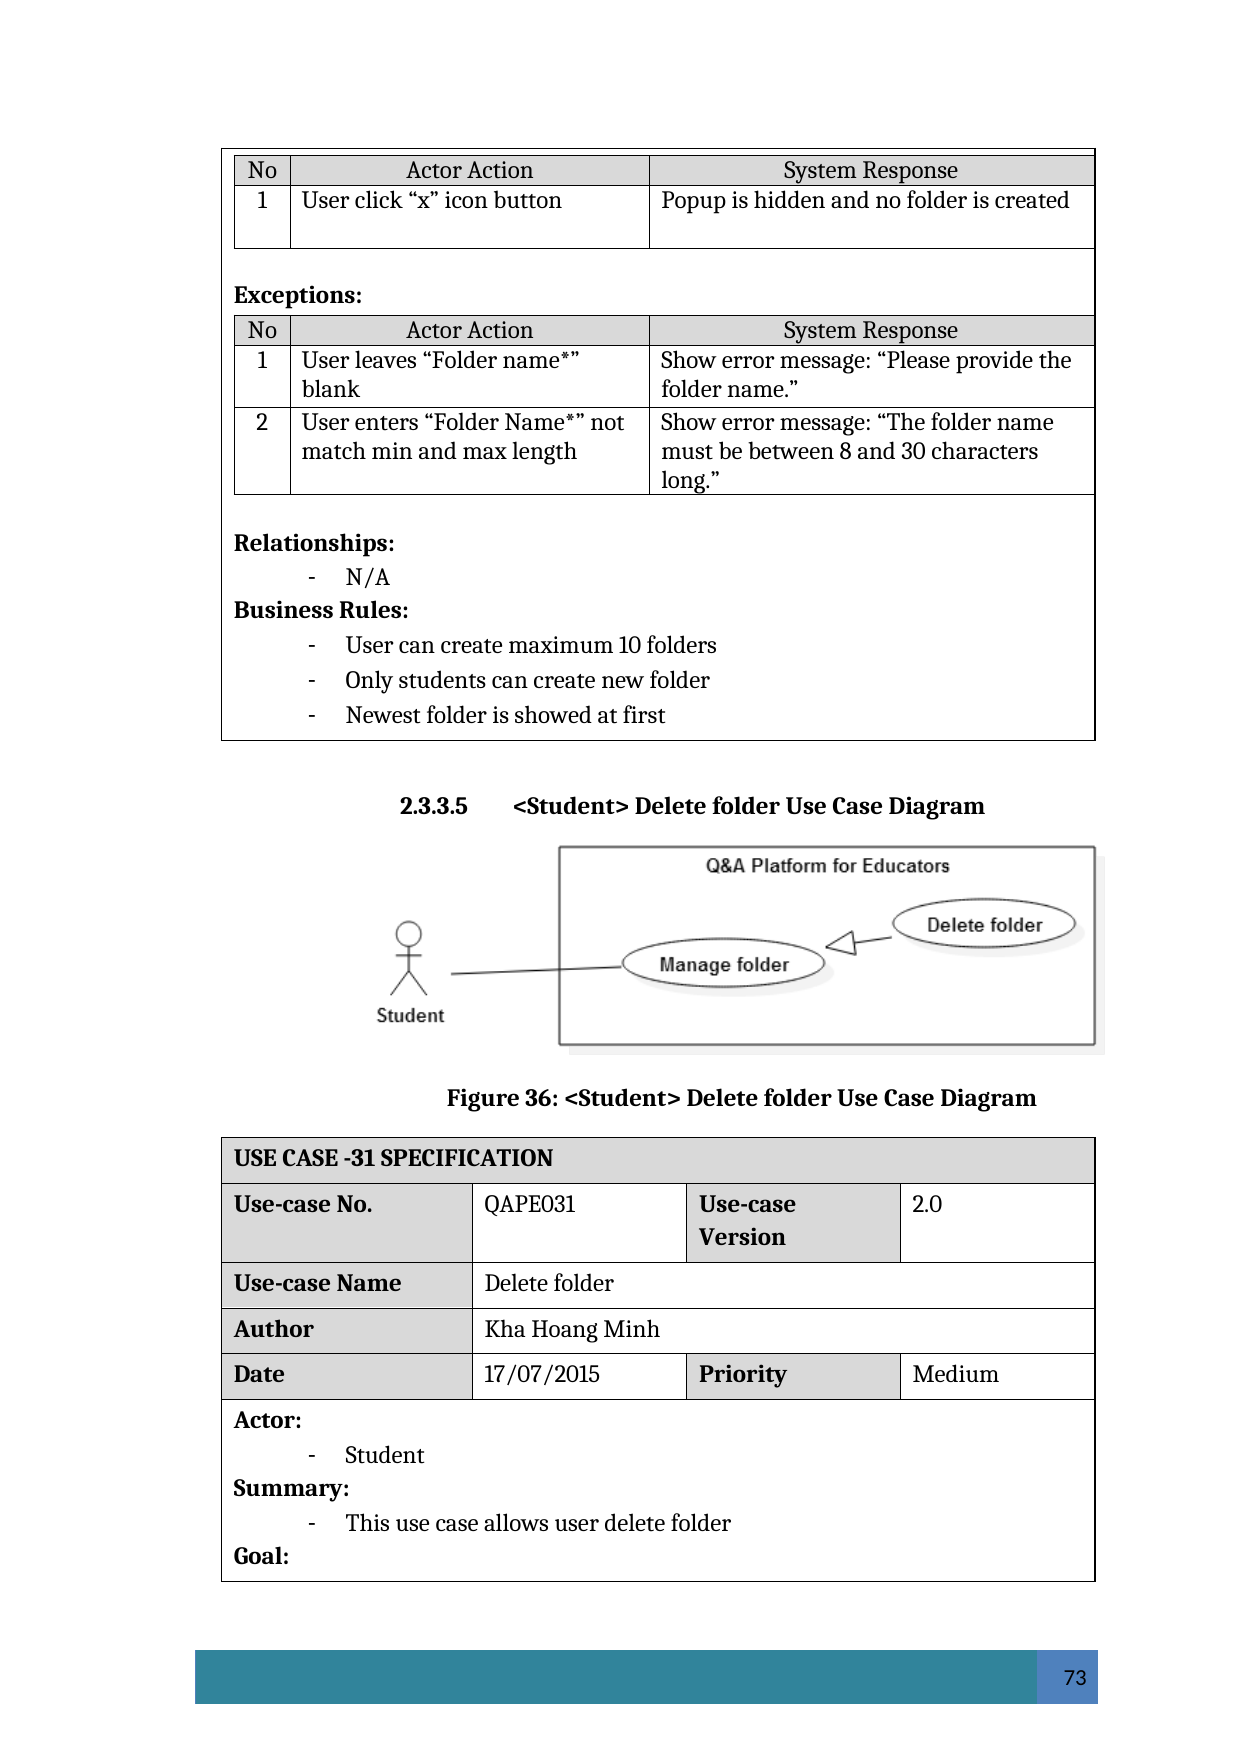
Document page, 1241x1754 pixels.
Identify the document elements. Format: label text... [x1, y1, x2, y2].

table_cell QAPE031 [473, 1184, 686, 1262]
picture [354, 833, 1109, 1059]
table_cell Priority [687, 1354, 900, 1399]
table_header USE CASE -31 SPECIFICATION [222, 1138, 1094, 1183]
table_cell Use-case Version [687, 1184, 900, 1262]
table_cell Delete folder [473, 1263, 1094, 1307]
table_cell Medium [901, 1354, 1094, 1399]
table_cell Kha Hoang Minh [473, 1309, 1094, 1353]
table_cell 2.0 [901, 1184, 1094, 1262]
table_cell Author [222, 1309, 472, 1353]
table_cell Use-case No. [222, 1184, 472, 1262]
table_cell 17/07/2015 [473, 1354, 686, 1399]
text Figure 36: <Student> Delete folder Use Case Diagram [372, 1083, 1122, 1112]
table_cell Use-case Name [222, 1263, 472, 1307]
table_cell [222, 1400, 1094, 1581]
subtitle <Student> Delete folder Use Case Diagram [400, 792, 1122, 821]
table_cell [222, 149, 1094, 740]
table_cell Date [222, 1354, 472, 1399]
